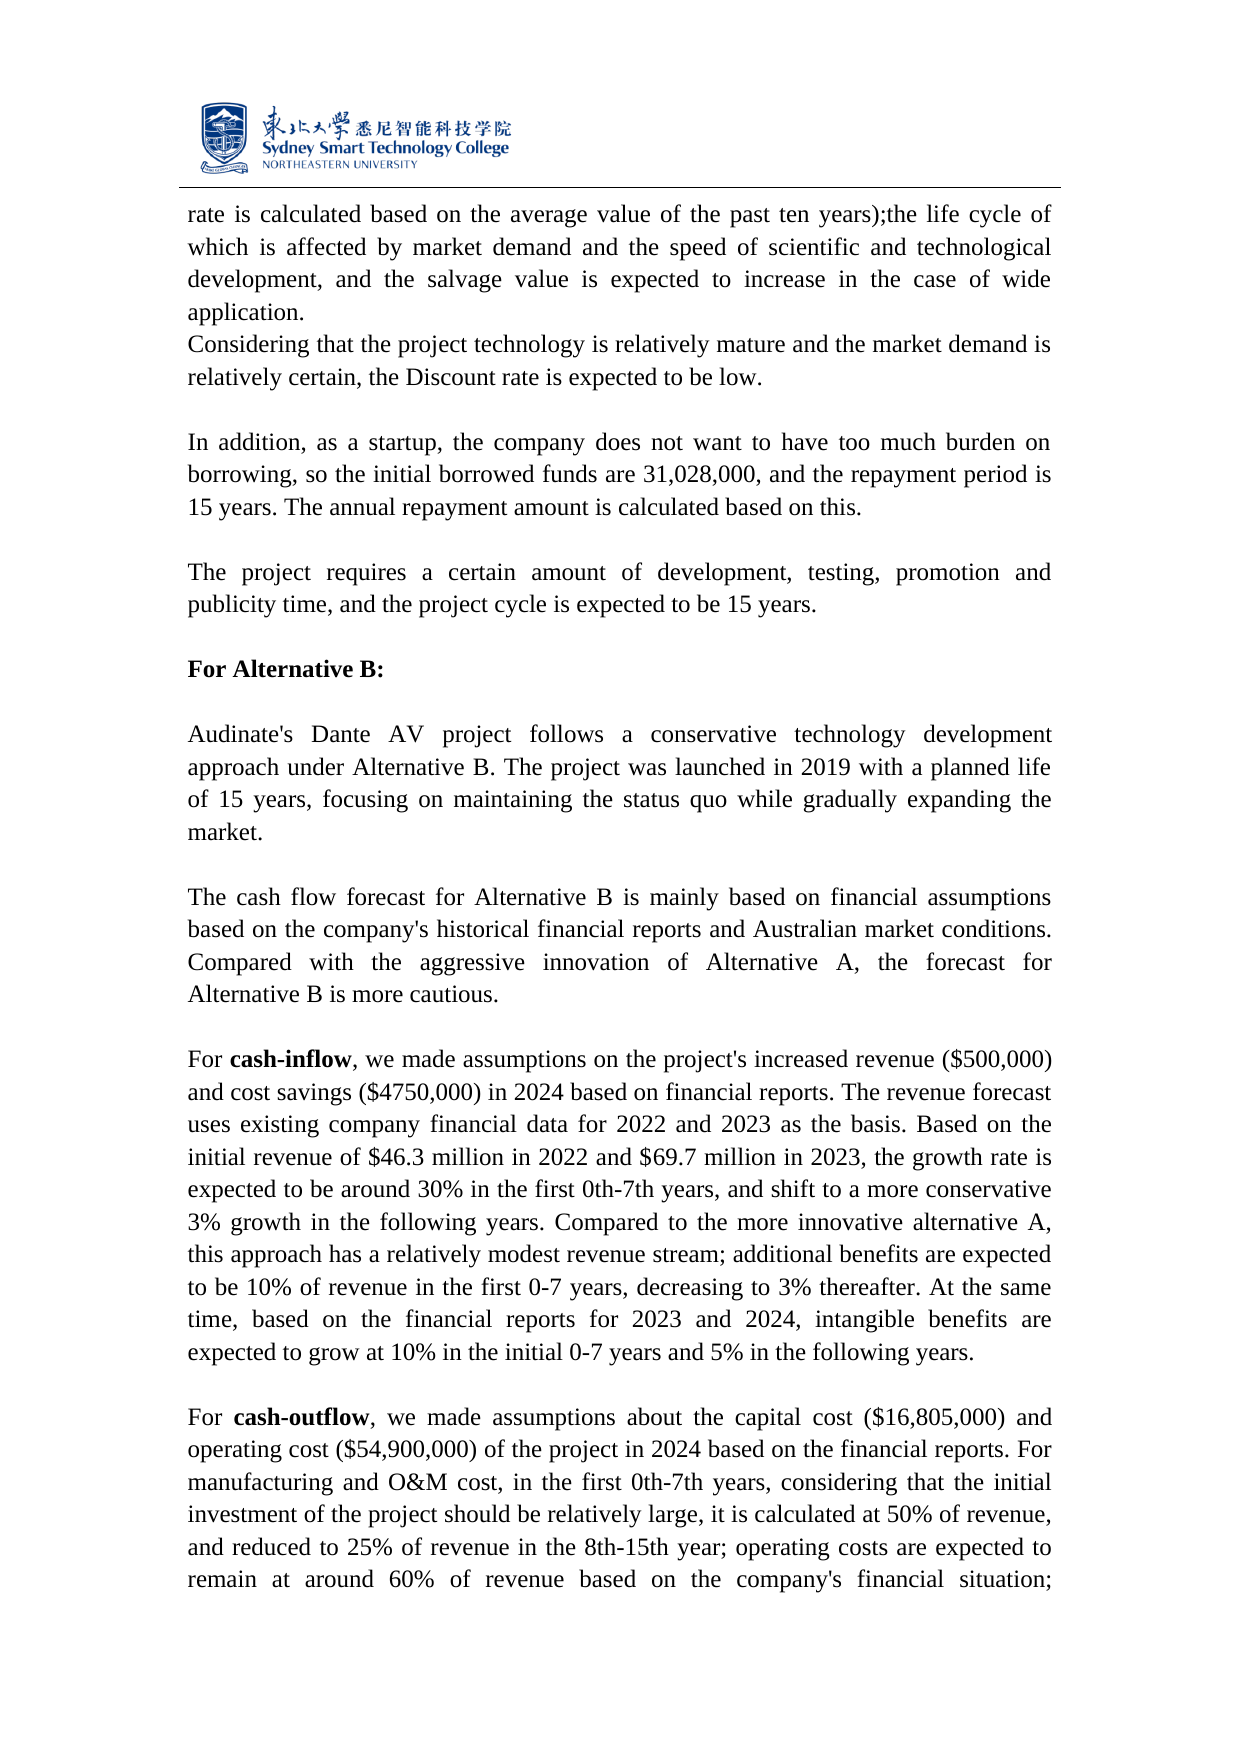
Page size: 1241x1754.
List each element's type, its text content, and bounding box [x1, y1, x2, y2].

text Audinate's Dante AV project follows a conservative technology development approach under Alternative B. The project was launched in 2019 with a planned life of 15 years, focusing on maintaining the status quo while gradually expanding the market. [187, 717, 1053, 847]
text In addition, as a startup, the company does not want to have too much burden on borrowing, so the initial borrowed funds are 31,028,000, and the repayment period is 15 years. The annual repayment amount is calculated based on this. [187, 425, 1053, 522]
picture [191, 90, 519, 186]
text The cash flow forecast for Alternative B is mainly based on financial assumptions based on the company's historical financial reports and Australian market conditions. Compared with the aggressive innovation of Alternative A, the forecast for Alternative B is more cautious. [187, 880, 1053, 1010]
text Considering that the project technology is relatively mature and the market demand is relatively certain, the Discount rate is expected to be low. [187, 327, 1053, 392]
text For Alternative B: [187, 652, 1053, 685]
text The project requires a certain amount of development, testing, promotion and publicity time, and the project cycle is expected to be 15 years. [187, 555, 1053, 620]
text For cash-inflow, we made assumptions on the project's increased revenue ($500,000) and cost savings ($4750,000) in 2024 based on financial reports. The revenue forecast uses existing company financial data for 2022 and 2023 as the basis. Based on the initial revenue of $46.3 million in 2022 and $​69.7 million in 2023, the growth rate is expected to be around 30% in the first 0th-7th years, and shift to a more conservative 3% growth in the following years. Compared to the more innovative alternative A, this approach has a relatively modest revenue stream; additional benefits are expected to be 10% of revenue in the first 0-7 years, decreasing to 3% thereafter. At the same time, based on the financial reports for 2023 and 2024, intangible benefits are expected to grow at 10% in the initial 0-7 years and 5% in the following years. [187, 1042, 1053, 1367]
